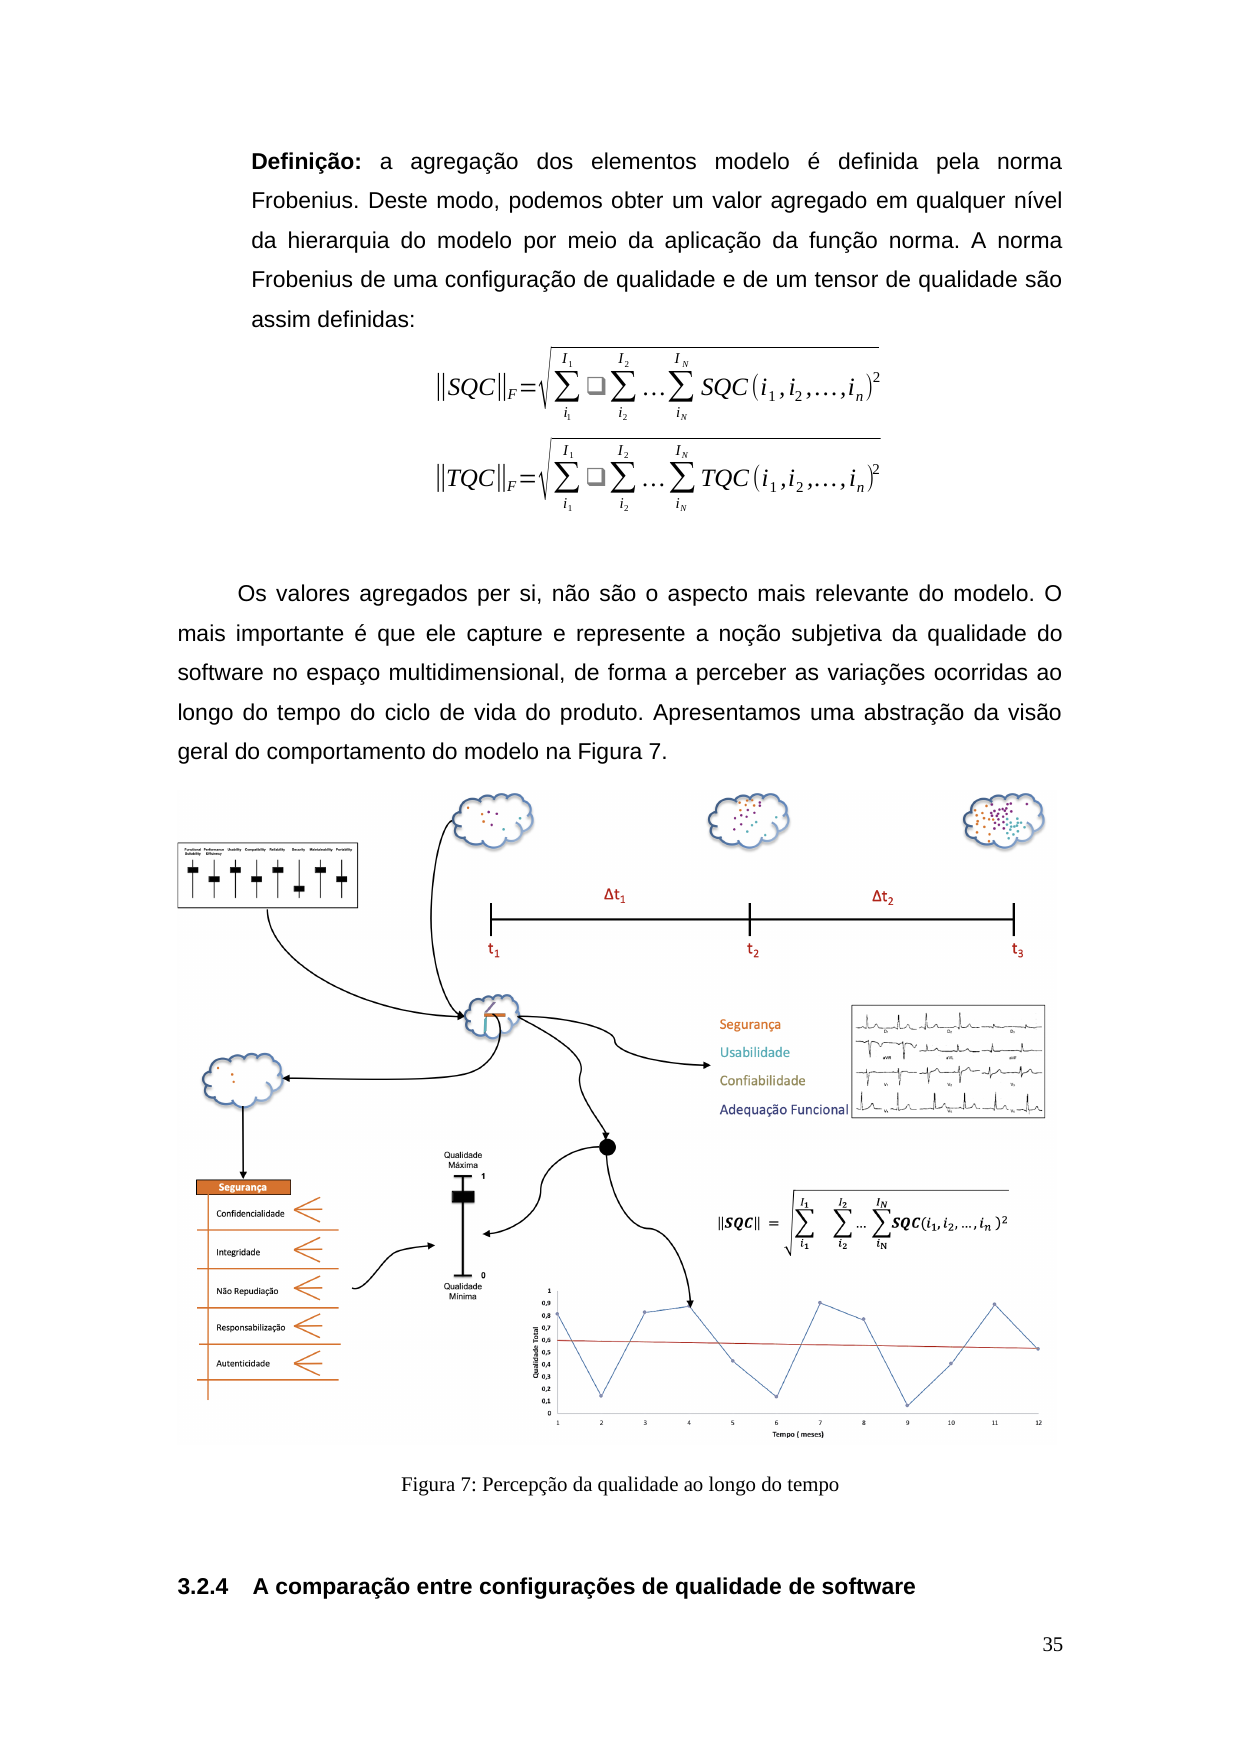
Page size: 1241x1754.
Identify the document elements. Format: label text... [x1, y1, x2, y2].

text Definição: a agregação dos elementos modelo é definida pela norma Frobenius. Deste modo, podemos obter um valor agregado em qualquer nível da hierarquia do modelo por meio da aplicação da função norma. A norma Frobenius de uma configuração de qualidade e de um tensor de qualidade são assim definidas: [251, 148, 1063, 332]
picture [177, 790, 1057, 1445]
subtitle A comparação entre configurações de qualidade de software [177, 1573, 1063, 1599]
text Figura 7: Percepção da qualidade ao longo do tempo [177, 1472, 1063, 1496]
text Os valores agregados per si, não são o aspecto mais relevante do modelo. O mais importante é que ele capture e represente a noção subjetiva da qualidade do software no espaço multidimensional, de forma a perceber as variações ocorridas ao longo do tempo do ciclo de vida do produto. Apresentamos uma abstração da visão geral do comportamento do modelo na Figura 7. [177, 580, 1063, 764]
